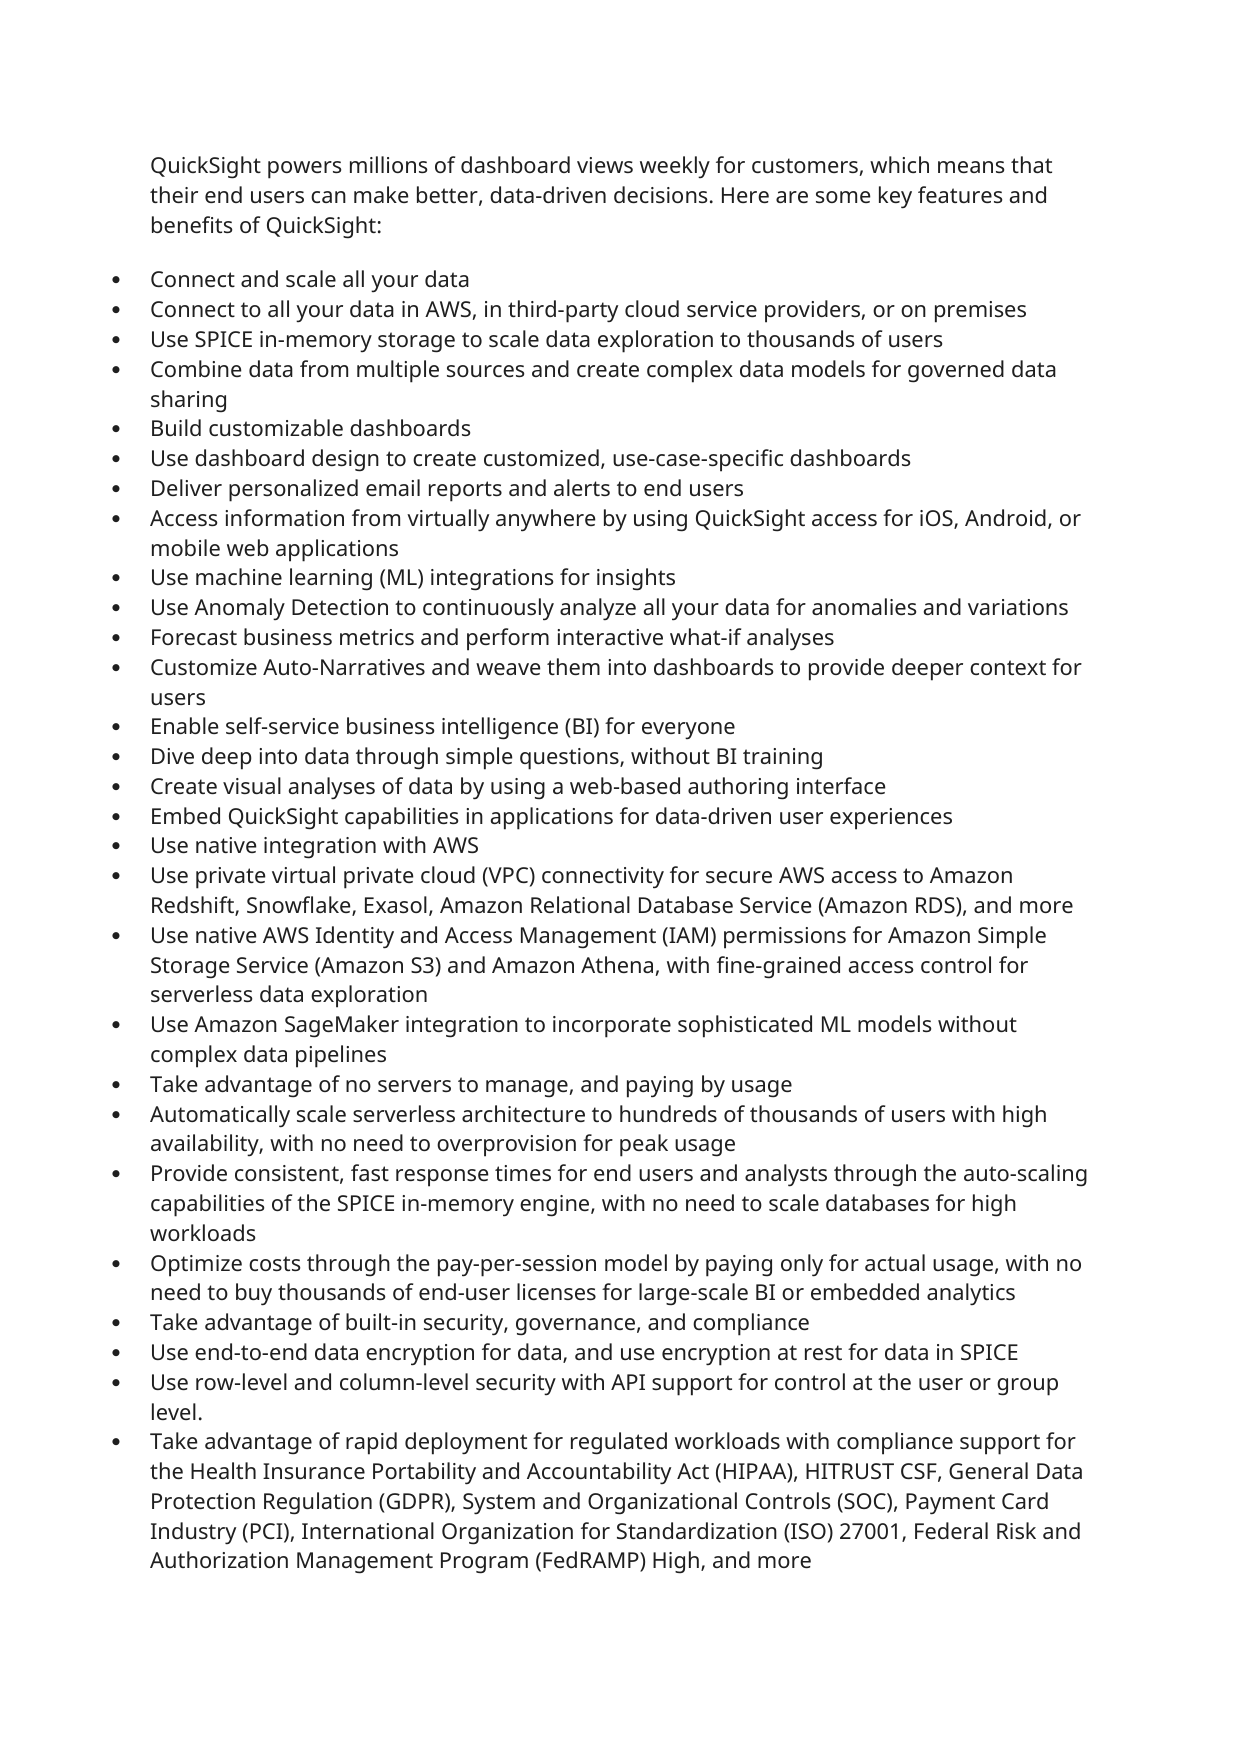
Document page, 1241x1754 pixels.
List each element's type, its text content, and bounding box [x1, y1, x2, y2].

list Combine data from multiple sources and create complex data models for governed data sharing [112, 354, 1090, 413]
list Embed QuickSight capabilities in applications for data-driven user experiences [112, 801, 1090, 830]
list Build customizable dashboards [112, 413, 1090, 443]
text QuickSight powers millions of dashboard views weekly for customers, which means that their end users can make better, data-driven decisions. Here are some key features and benefits of QuickSight: [150, 150, 1090, 239]
list Forecast business metrics and perform interactive what-if analyses [112, 622, 1090, 652]
list Enable self-service business intelligence (BI) for everyone [112, 711, 1090, 741]
list Optimize costs through the pay-per-session model by paying only for actual usage, with no need to buy thousands of end-user licenses for large-scale BI or embedded analytics [112, 1247, 1090, 1307]
list Take advantage of built-in security, governance, and compliance [112, 1307, 1090, 1337]
list Create visual analyses of data by using a web-based authoring interface [112, 771, 1090, 801]
list Provide consistent, fast response times for end users and analysts through the auto-scaling capabilities of the SPICE in-memory engine, with no need to scale databases for high workloads [112, 1158, 1090, 1247]
list Access information from virtually anywhere by using QuickSight access for iOS, Android, or mobile web applications [112, 503, 1090, 562]
list Use native integration with AWS [112, 830, 1090, 860]
list Customize Auto-Narratives and weave them into dashboards to provide deeper context for users [112, 652, 1090, 711]
list Use row-level and column-level security with API support for control at the user or group level. [112, 1367, 1090, 1426]
list Use Anomaly Detection to continuously analyze all your data for anomalies and variations [112, 592, 1090, 622]
list Take advantage of no servers to manage, and paying by usage [112, 1069, 1090, 1098]
list Use machine learning (ML) integrations for insights [112, 562, 1090, 592]
list Use end-to-end data encryption for data, and use encryption at rest for data in SPICE [112, 1337, 1090, 1367]
list Automatically scale serverless architecture to hundreds of thousands of users with high availability, with no need to overprovision for peak usage [112, 1098, 1090, 1158]
list Use Amazon SageMaker integration to incorporate sophisticated ML models without complex data pipelines [112, 1009, 1090, 1069]
list Connect and scale all your data [112, 264, 1090, 294]
list Deliver personalized email reports and alerts to end users [112, 473, 1090, 503]
list Take advantage of rapid deployment for regulated workloads with compliance support for the Health Insurance Portability and Accountability Act (HIPAA), HITRUST CSF, General Data Protection Regulation (GDPR), System and Organizational Controls (SOC), Payment Card Industry (PCI), International Organization for Standardization (ISO) 27001, Federal Risk and Authorization Management Program (FedRAMP) High, and more [112, 1426, 1090, 1575]
list Use SPICE in-memory storage to scale data exploration to thousands of users [112, 324, 1090, 354]
list Use native AWS Identity and Access Management (IAM) permissions for Amazon Simple Storage Service (Amazon S3) and Amazon Athena, with fine-grained access control for serverless data exploration [112, 920, 1090, 1009]
list Connect to all your data in AWS, in third-party cloud service providers, or on premises [112, 294, 1090, 324]
list Dive deep into data through simple questions, without BI training [112, 741, 1090, 771]
list Use private virtual private cloud (VPC) connectivity for secure AWS access to Amazon Redshift, Snowflake, Exasol, Amazon Relational Database Service (Amazon RDS), and more [112, 860, 1090, 920]
list Use dashboard design to create customized, use-case-specific dashboards [112, 443, 1090, 473]
